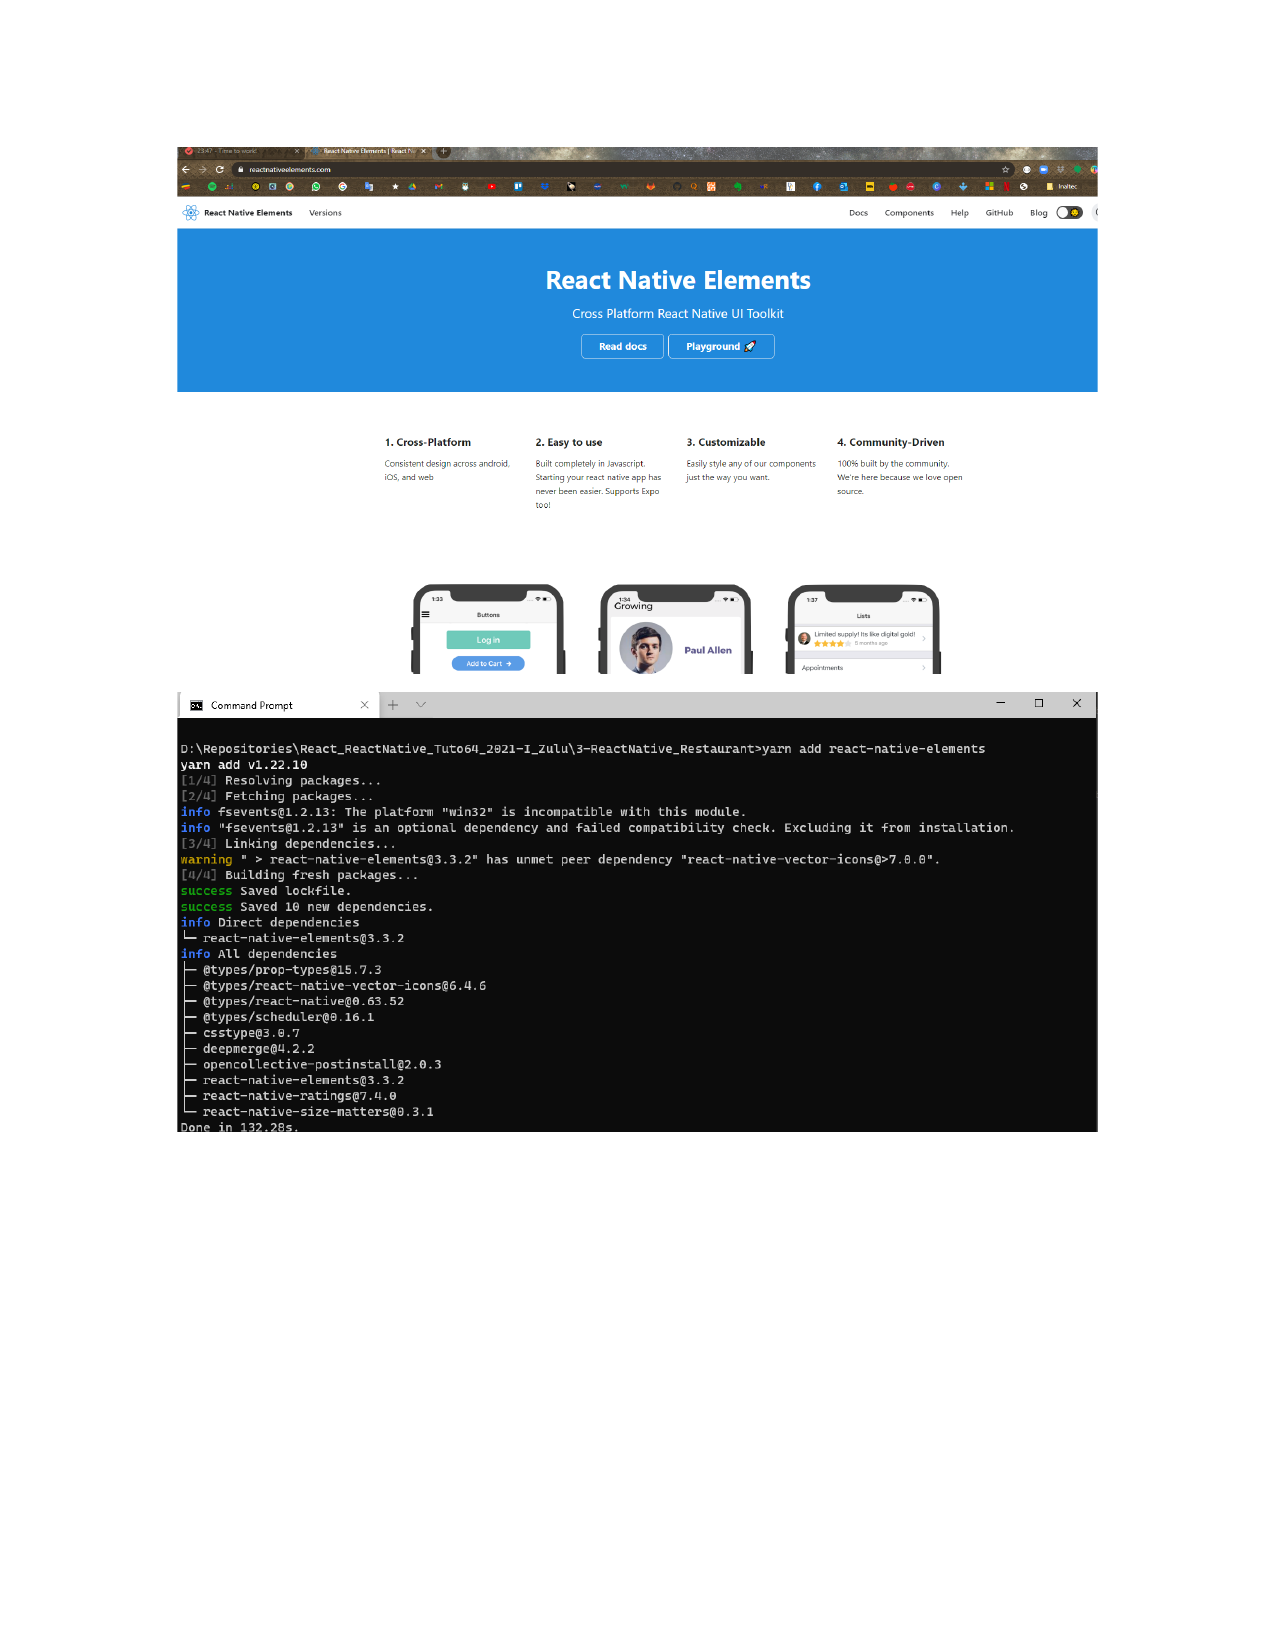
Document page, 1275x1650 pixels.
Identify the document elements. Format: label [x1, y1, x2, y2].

picture [177, 692, 1098, 1132]
picture [177, 147, 1098, 674]
